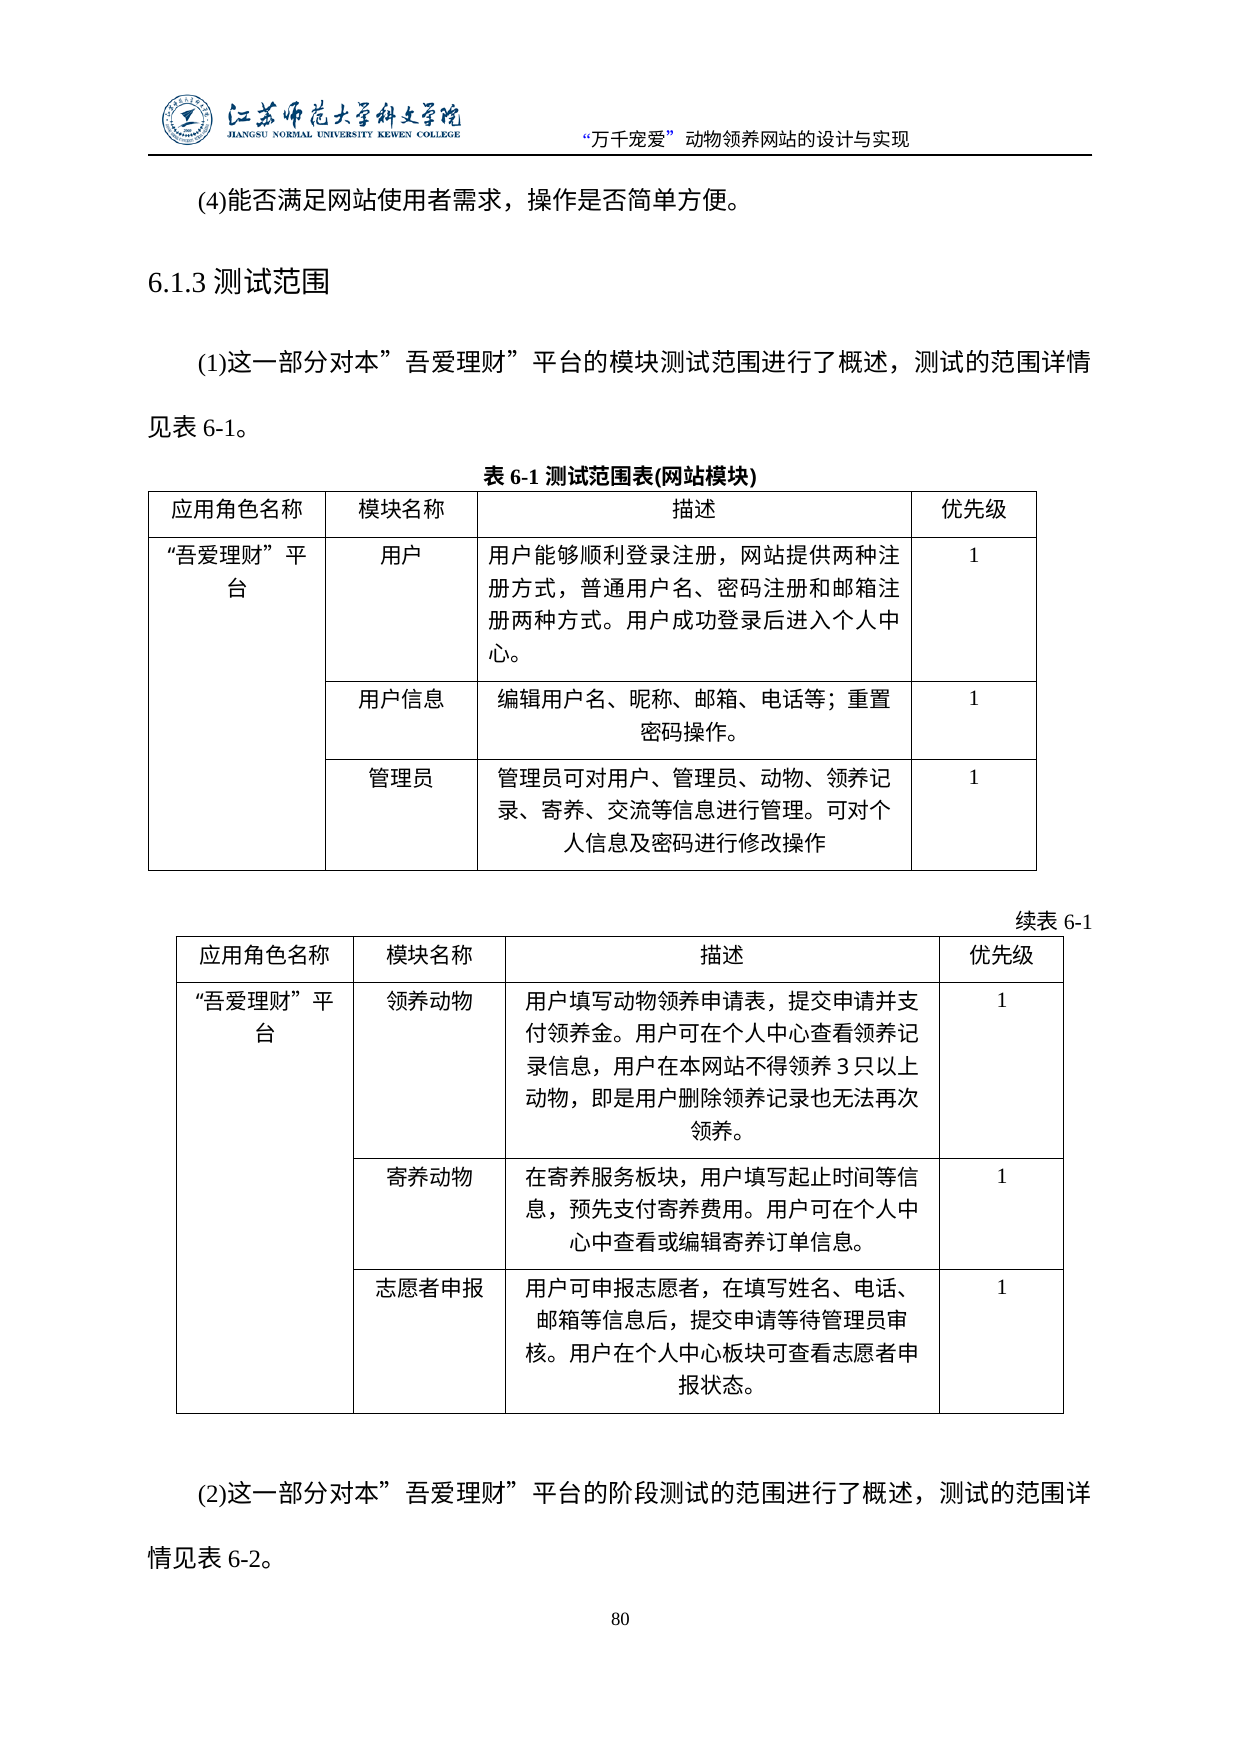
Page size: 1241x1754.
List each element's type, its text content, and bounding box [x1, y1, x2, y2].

table_header 描述 [478, 492, 911, 537]
table_header 模块名称 [354, 937, 505, 982]
table_header 优先级 [912, 492, 1036, 537]
text (4)能否满足网站使用者需求，操作是否简单方便。 [148, 166, 1092, 231]
table_cell 1 [940, 983, 1063, 1158]
picture [147, 88, 475, 147]
text (2)这一部分对本”吾爱理财”平台的阶段测试的范围进行了概述，测试的范围详情见表6-2。 [148, 1459, 1092, 1589]
table_cell 用户信息 [326, 682, 477, 759]
table_cell 寄养动物 [354, 1159, 505, 1269]
table_cell 在寄养服务板块，用户填写起止时间等信息，预先支付寄养费用。用户可在个人中心中查看或编辑寄养订单信息。 [506, 1159, 939, 1269]
subtitle 6.1.3 测试范围 [148, 247, 1092, 312]
table_header 描述 [506, 937, 939, 982]
table_cell 1 [940, 1159, 1063, 1269]
table_header 优先级 [940, 937, 1063, 982]
table_cell 1 [912, 538, 1036, 681]
table_cell 管理员 [326, 760, 477, 870]
table_cell 编辑用户名、昵称、邮箱、电话等；重置密码操作。 [478, 682, 911, 759]
table_header 应用角色名称 [177, 937, 353, 982]
table_cell 1 [912, 760, 1036, 870]
table_header 模块名称 [326, 492, 477, 537]
table_header 应用角色名称 [149, 492, 325, 537]
text 表6-1 测试范围表(网站模块) [148, 458, 1092, 491]
table_cell 志愿者申报 [354, 1270, 505, 1413]
table_cell 用户可申报志愿者，在填写姓名、电话、邮箱等信息后，提交申请等待管理员审核。用户在个人中心板块可查看志愿者申报状态。 [506, 1270, 939, 1413]
table_cell 用户 [326, 538, 477, 681]
table_cell 用户填写动物领养申请表，提交申请并支付领养金。用户可在个人中心查看领养记录信息，用户在本网站不得领养3只以上动物，即是用户删除领养记录也无法再次领养。 [506, 983, 939, 1158]
table_cell 领养动物 [354, 983, 505, 1158]
table_cell “吾爱理财”平台 [149, 538, 325, 870]
text (1)这一部分对本”吾爱理财”平台的模块测试范围进行了概述，测试的范围详情见表6-1。 [148, 328, 1092, 458]
table_cell 管理员可对用户、管理员、动物、领养记录、寄养、交流等信息进行管理。可对个人信息及密码进行修改操作 [478, 760, 911, 870]
table_cell 用户能够顺利登录注册，网站提供两种注册方式，普通用户名、密码注册和邮箱注册两种方式。用户成功登录后进入个人中心。 [478, 538, 911, 681]
table_cell “吾爱理财”平台 [177, 983, 353, 1413]
table_cell 1 [940, 1270, 1063, 1413]
table_cell 1 [912, 682, 1036, 759]
text 续表 6-1 [148, 904, 1092, 936]
